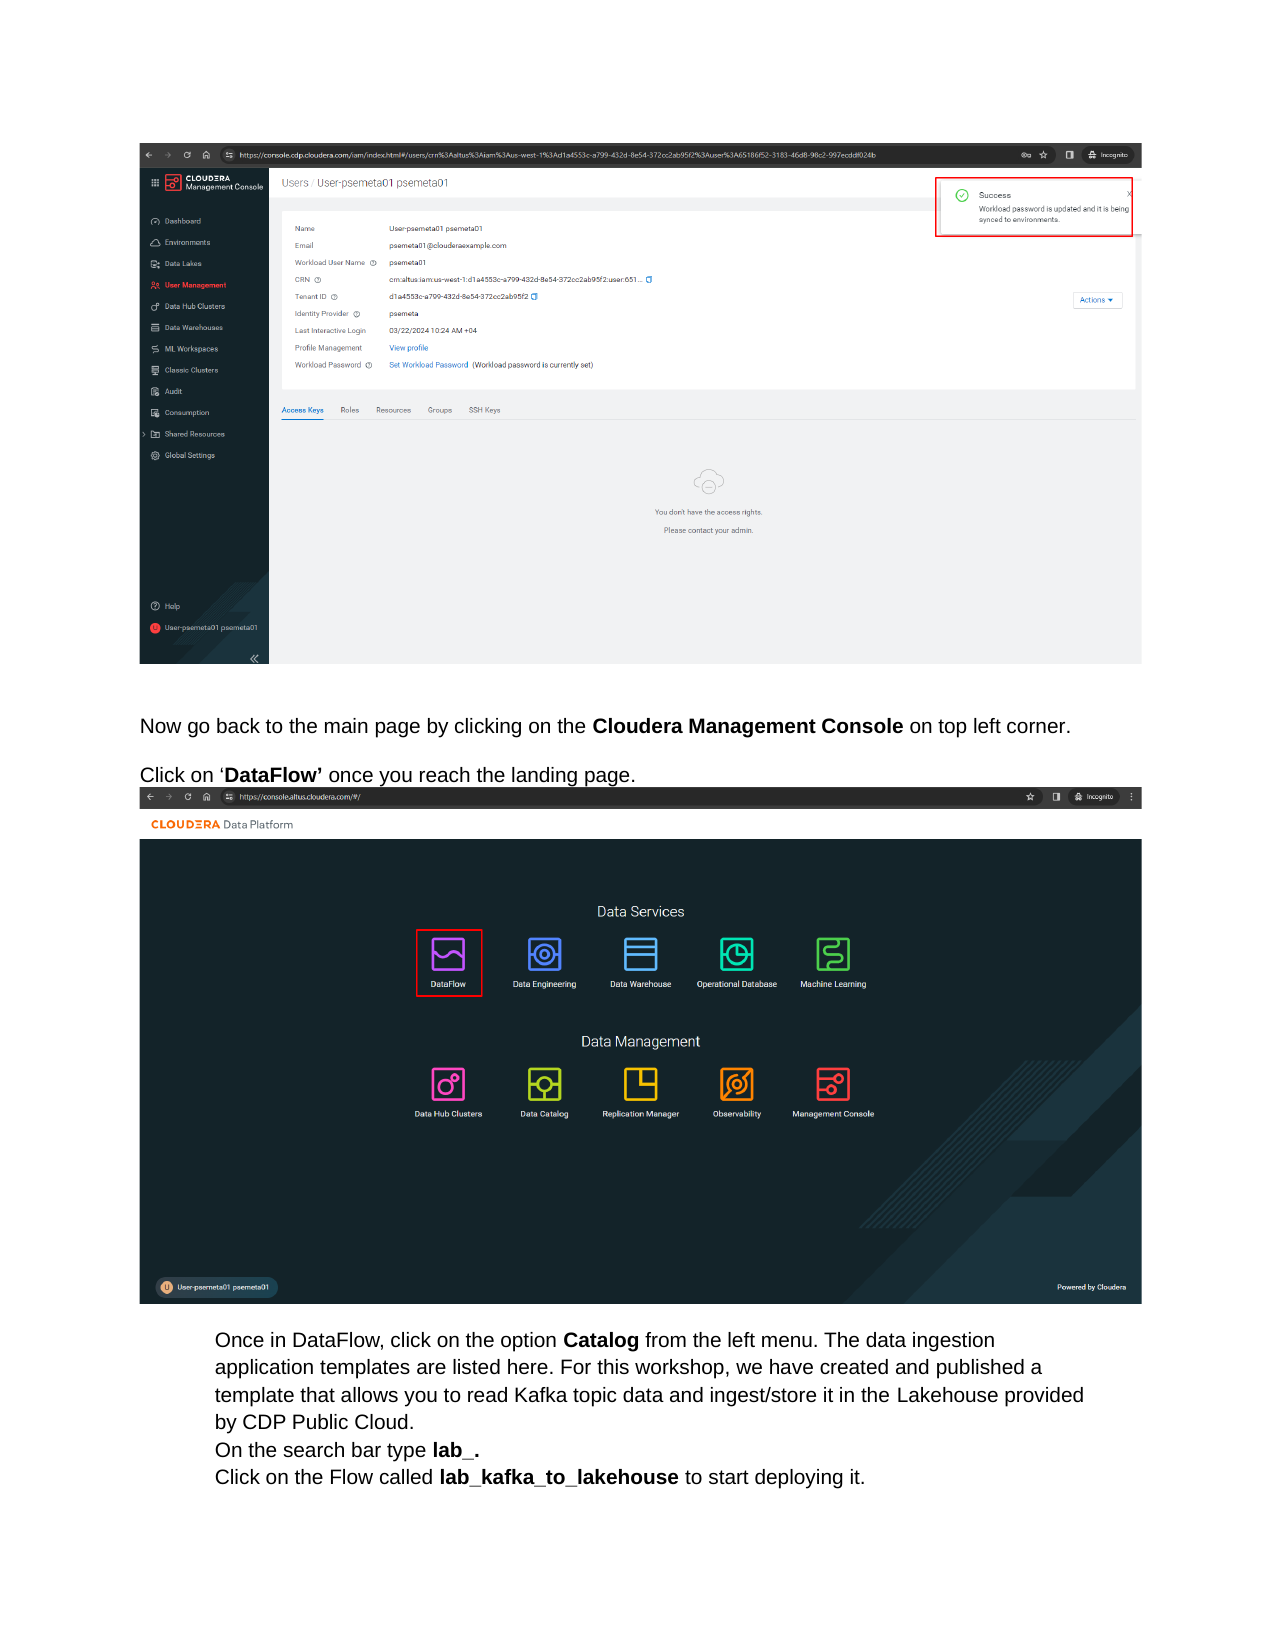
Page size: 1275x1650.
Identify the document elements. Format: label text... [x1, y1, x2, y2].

list Click on the Flow called lab_kafka_to_lakehouse to start deploying it. [214, 1465, 1088, 1489]
picture [139, 143, 1142, 664]
picture [139, 787, 1142, 1304]
list Once in DataFlow, click on the option Catalog from the left menu. The data ingestion application templates are listed here. For this workshop, we have created and published a template that allows you to read Kafka topic data and ingest/store it in the Lakehouse provided by CDP Public Cloud. [214, 1328, 1088, 1434]
list On the search bar type lab_. [214, 1438, 1088, 1462]
text Now go back to the main page by clicking on the Cloudera Management Console on top left corner. [139, 713, 1142, 737]
text Click on ‘DataFlow’ once you reach the landing page. [139, 763, 1142, 787]
